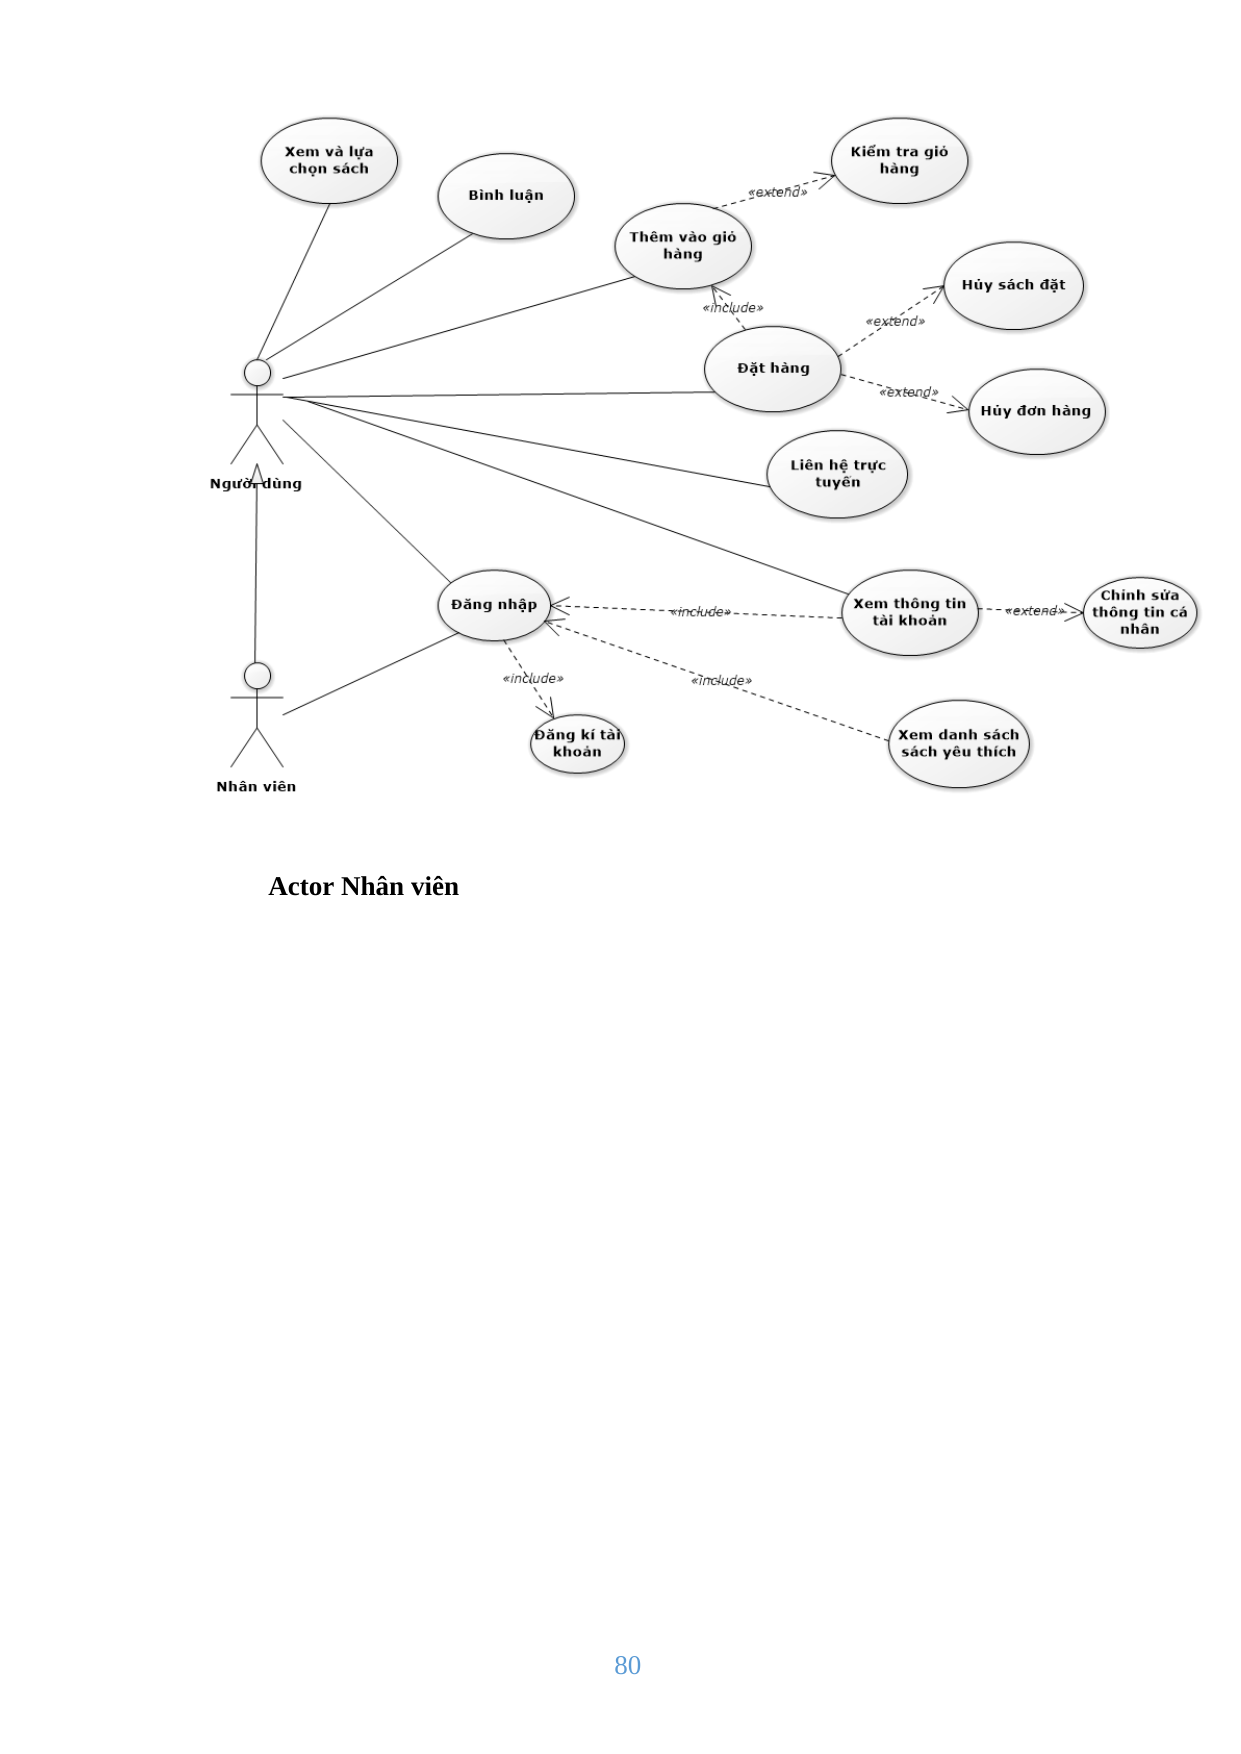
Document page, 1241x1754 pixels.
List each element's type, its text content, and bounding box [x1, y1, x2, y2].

text Actor Nhân viên [268, 870, 1137, 901]
picture [193, 103, 1212, 808]
